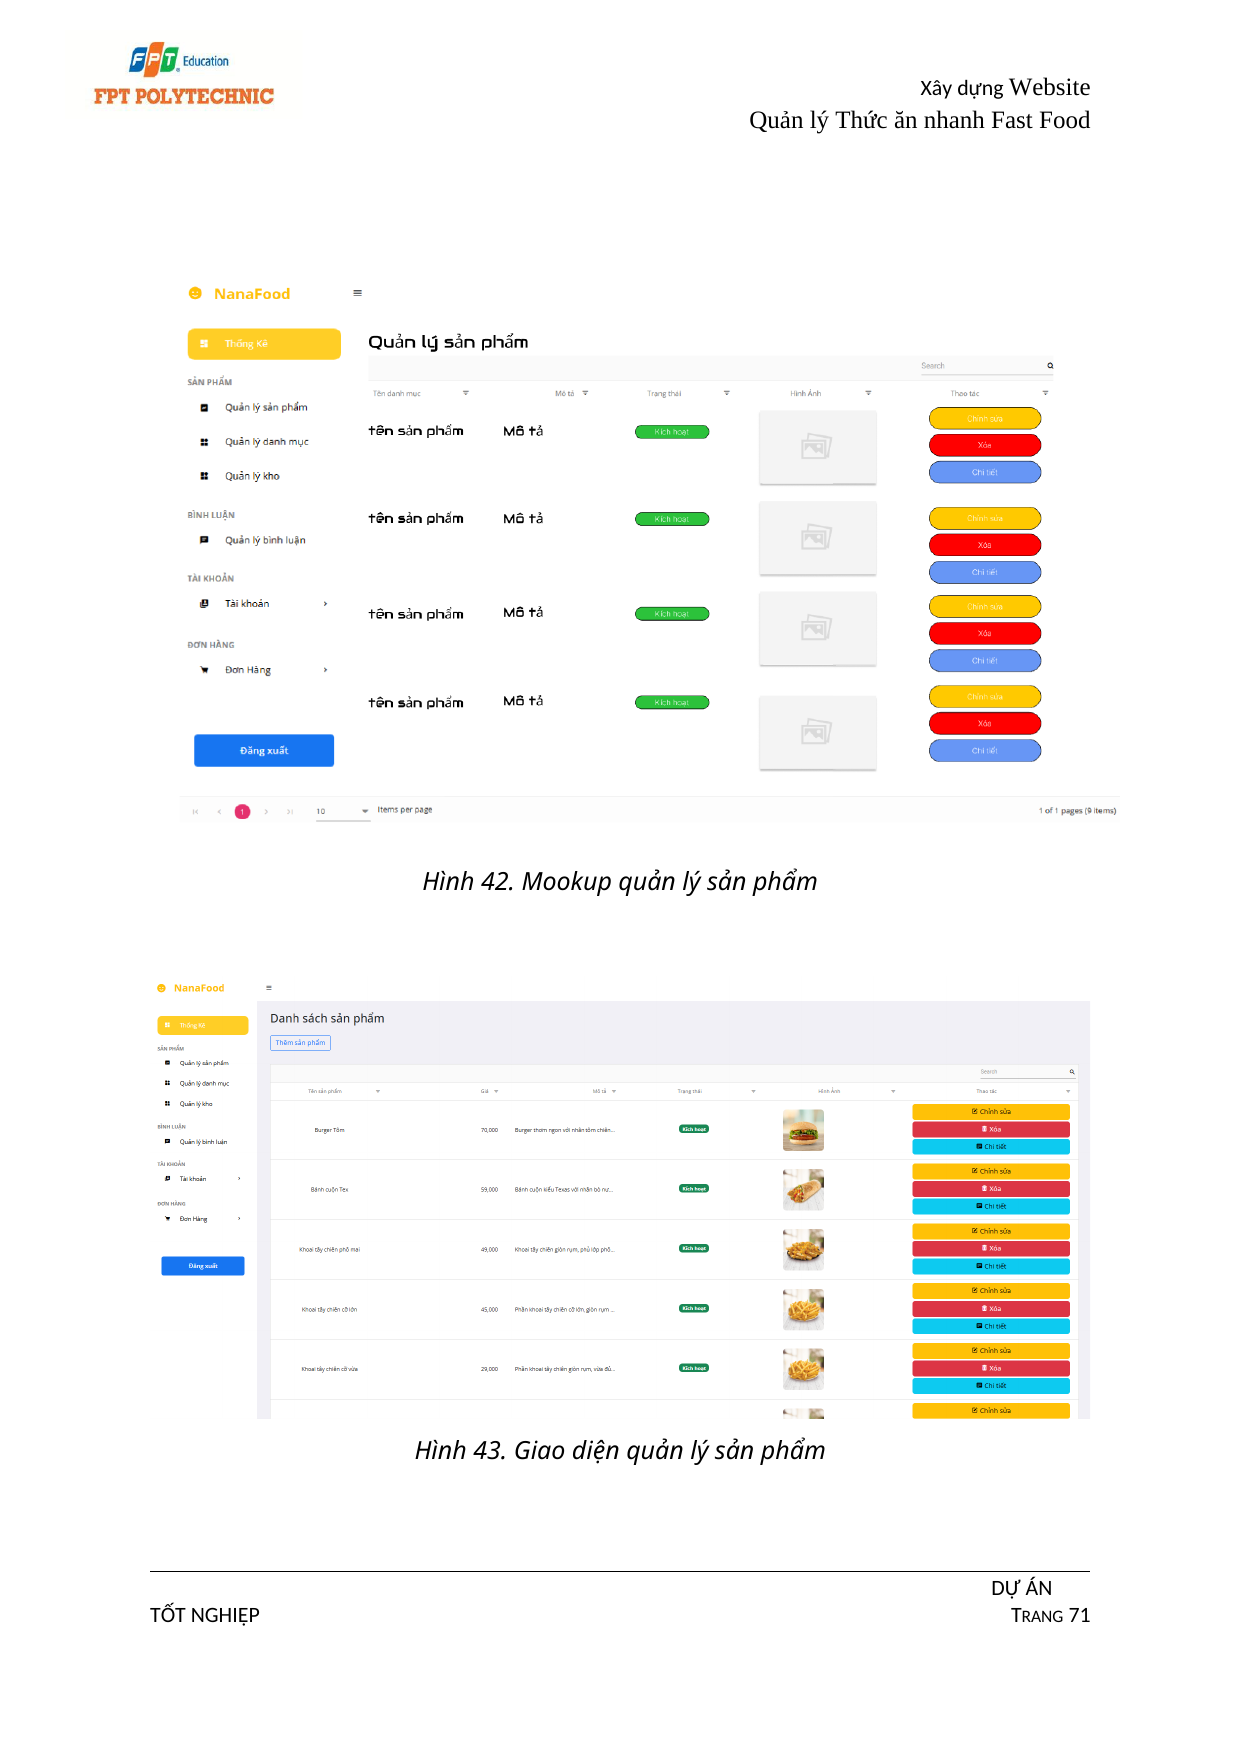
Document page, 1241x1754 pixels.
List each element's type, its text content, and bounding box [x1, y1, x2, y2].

picture [150, 976, 1091, 1419]
text Hình 43. Giao diện quản lý sản phẩm [150, 1432, 1090, 1466]
picture [65, 30, 303, 119]
picture [179, 273, 1120, 838]
text Hình 42. Mookup quản lý sản phẩm [150, 863, 1090, 897]
